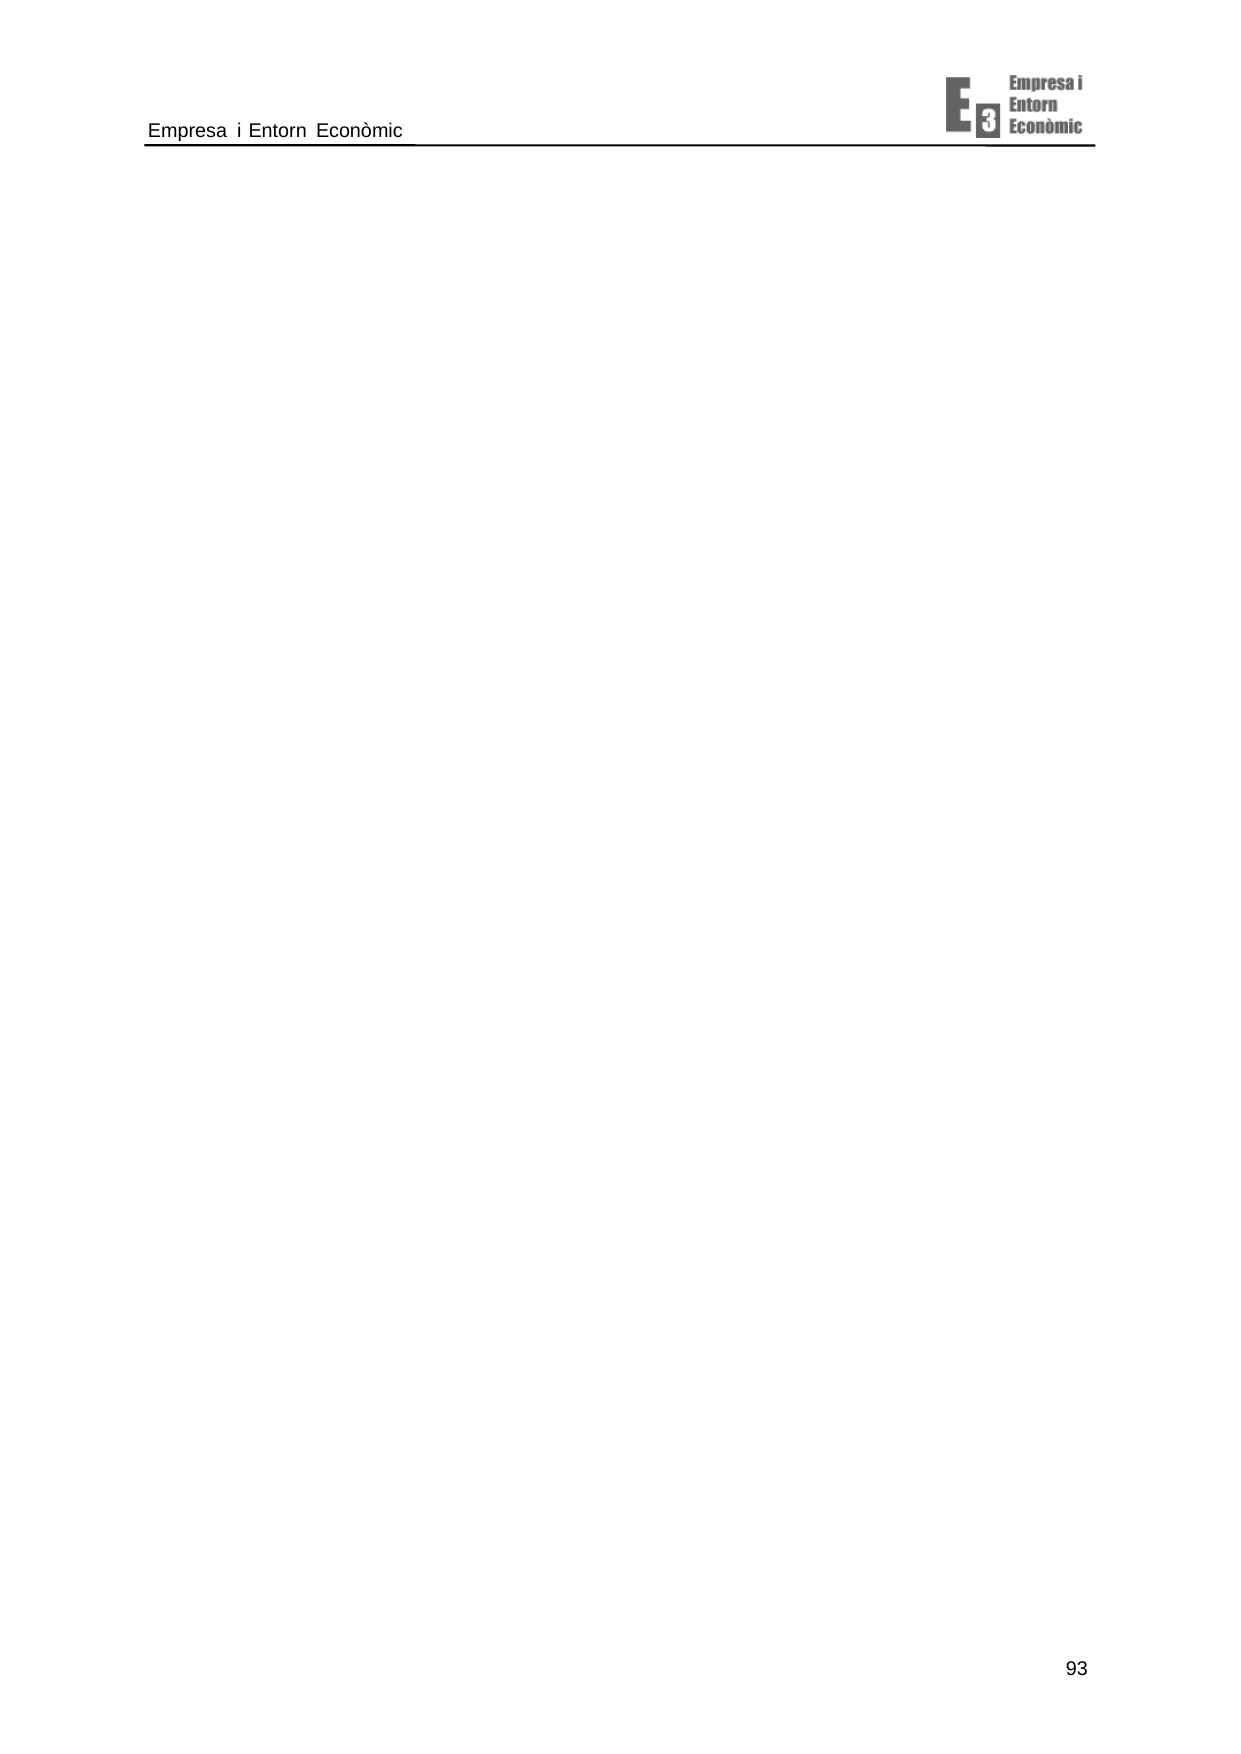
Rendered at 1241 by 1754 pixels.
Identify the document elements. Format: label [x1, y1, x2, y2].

picture [945, 75, 1083, 138]
